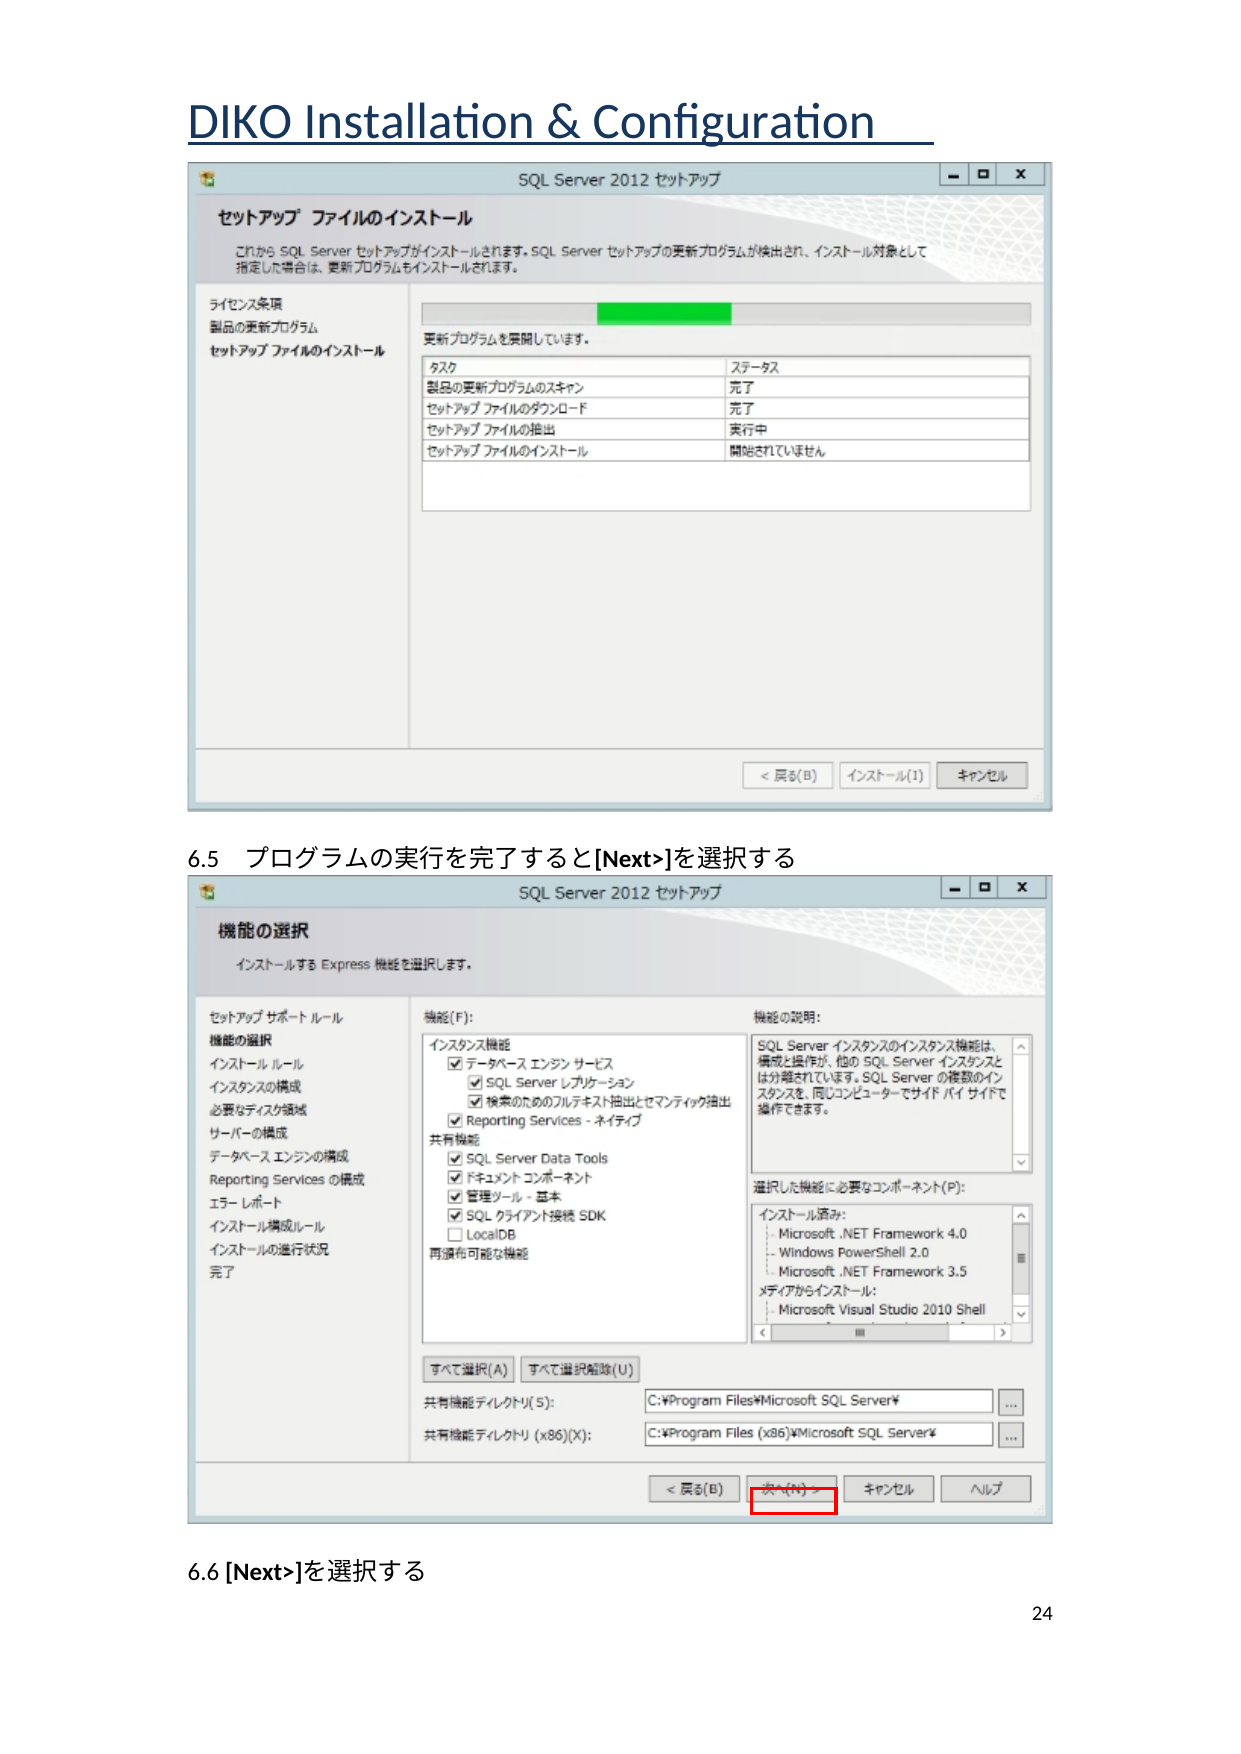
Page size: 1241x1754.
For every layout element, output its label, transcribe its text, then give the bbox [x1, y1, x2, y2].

picture [187, 875, 1053, 1524]
picture [187, 162, 1053, 812]
text 6.6 [Next>]を選択する [187, 1550, 1053, 1588]
text 6.5 プログラムの実行を完了すると[Next>]を選択する [187, 838, 1053, 875]
